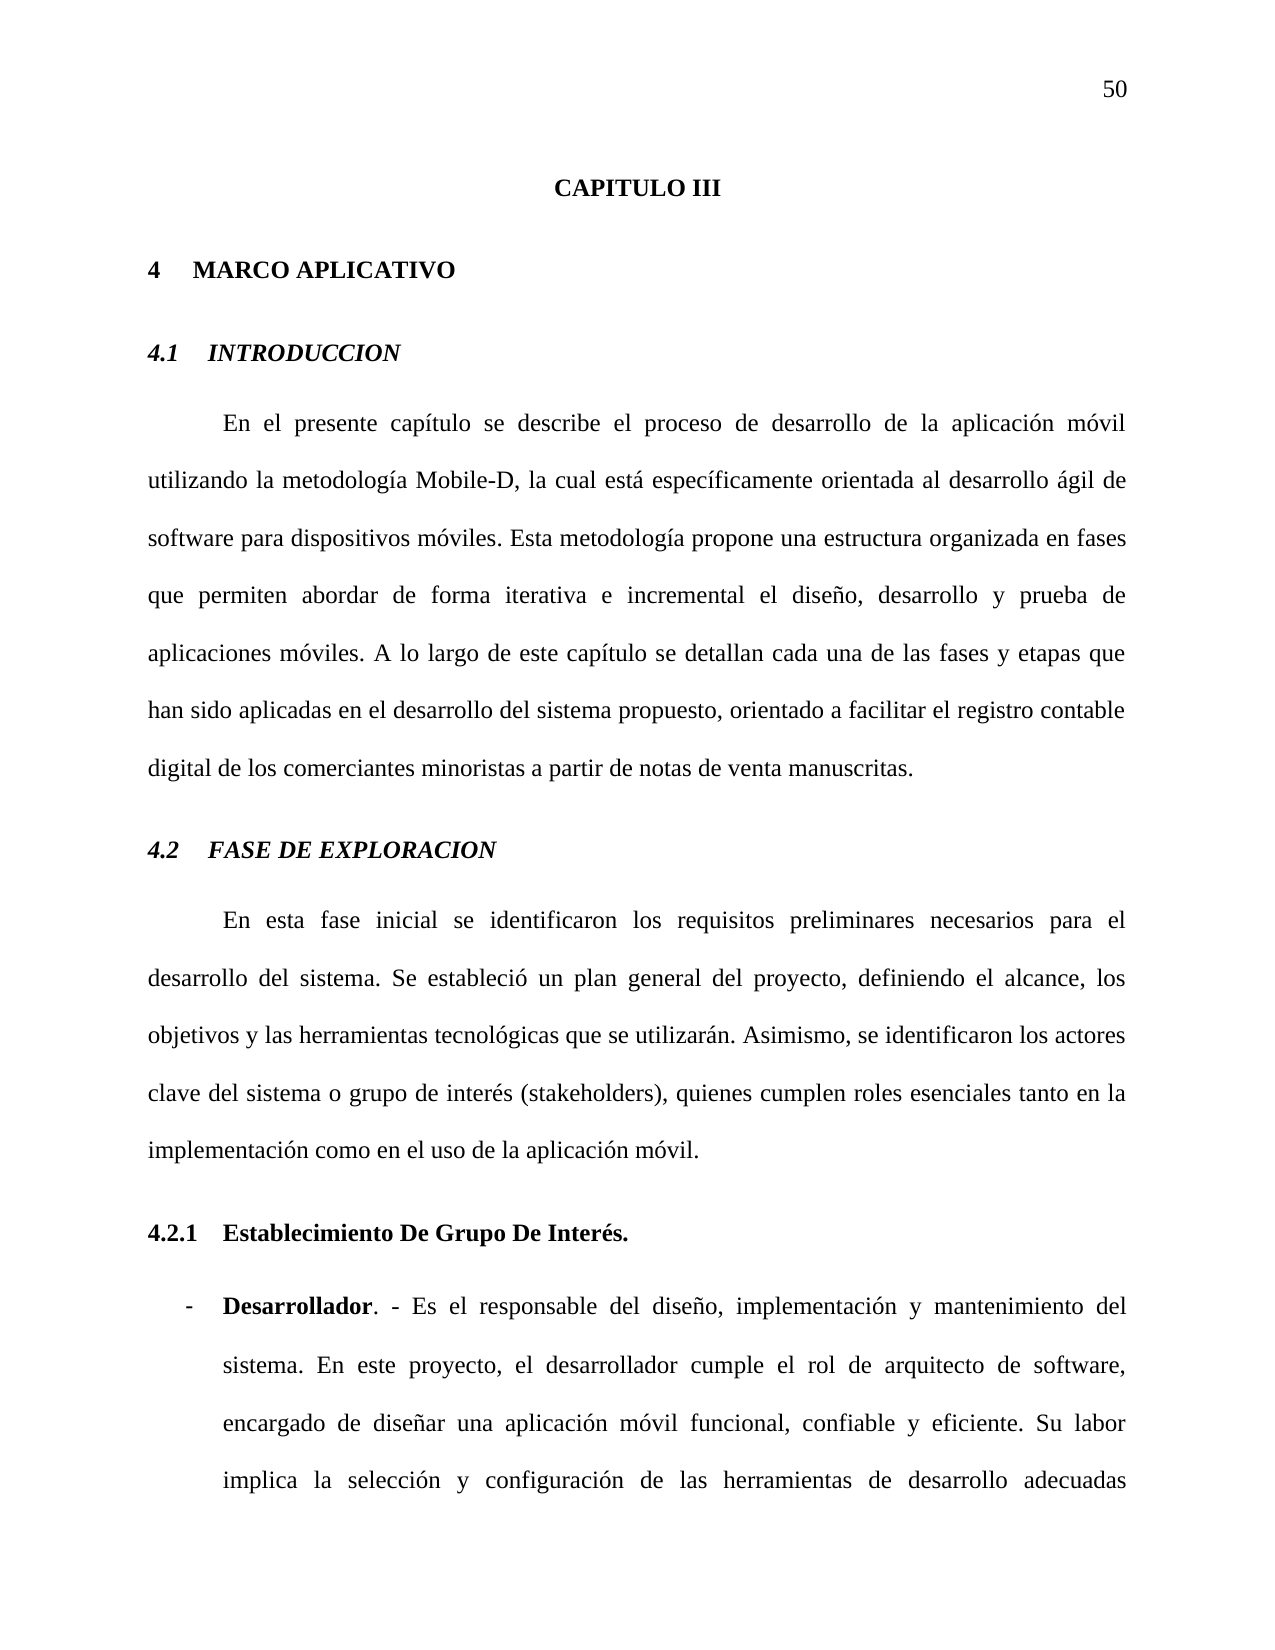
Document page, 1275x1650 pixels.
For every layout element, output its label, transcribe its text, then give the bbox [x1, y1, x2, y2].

subtitle INTRODUCCION [148, 338, 1127, 366]
text En el presente capítulo se describe el proceso de desarrollo de la aplicación móvil utilizando la metodología Mobile-D, la cual está específicamente orientada al desarrollo ágil de software para dispositivos móviles. Esta metodología propone una estructura organizada en fases que permiten abordar de forma iterativa e incremental el diseño, desarrollo y prueba de aplicaciones móviles. A lo largo de este capítulo se detallan cada una de las fases y etapas que han sido aplicadas en el desarrollo del sistema propuesto, orientado a facilitar el registro contable digital de los comerciantes minoristas a partir de notas de venta manuscritas. [148, 408, 1127, 781]
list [185, 1288, 1127, 1494]
text En esta fase inicial se identificaron los requisitos preliminares necesarios para el desarrollo del sistema. Se estableció un plan general del proyecto, definiendo el alcance, los objetivos y las herramientas tecnológicas que se utilizarán. Asimismo, se identificaron los actores clave del sistema o grupo de interés (stakeholders), quienes cumplen roles esenciales tanto en la implementación como en el uso de la aplicación móvil. [148, 905, 1127, 1164]
text CAPITULO III [148, 173, 1127, 201]
subtitle FASE DE EXPLORACION [148, 835, 1127, 864]
subtitle Establecimiento De Grupo De Interés. [148, 1218, 1127, 1246]
subtitle MARCO APLICATIVO [148, 255, 1127, 284]
